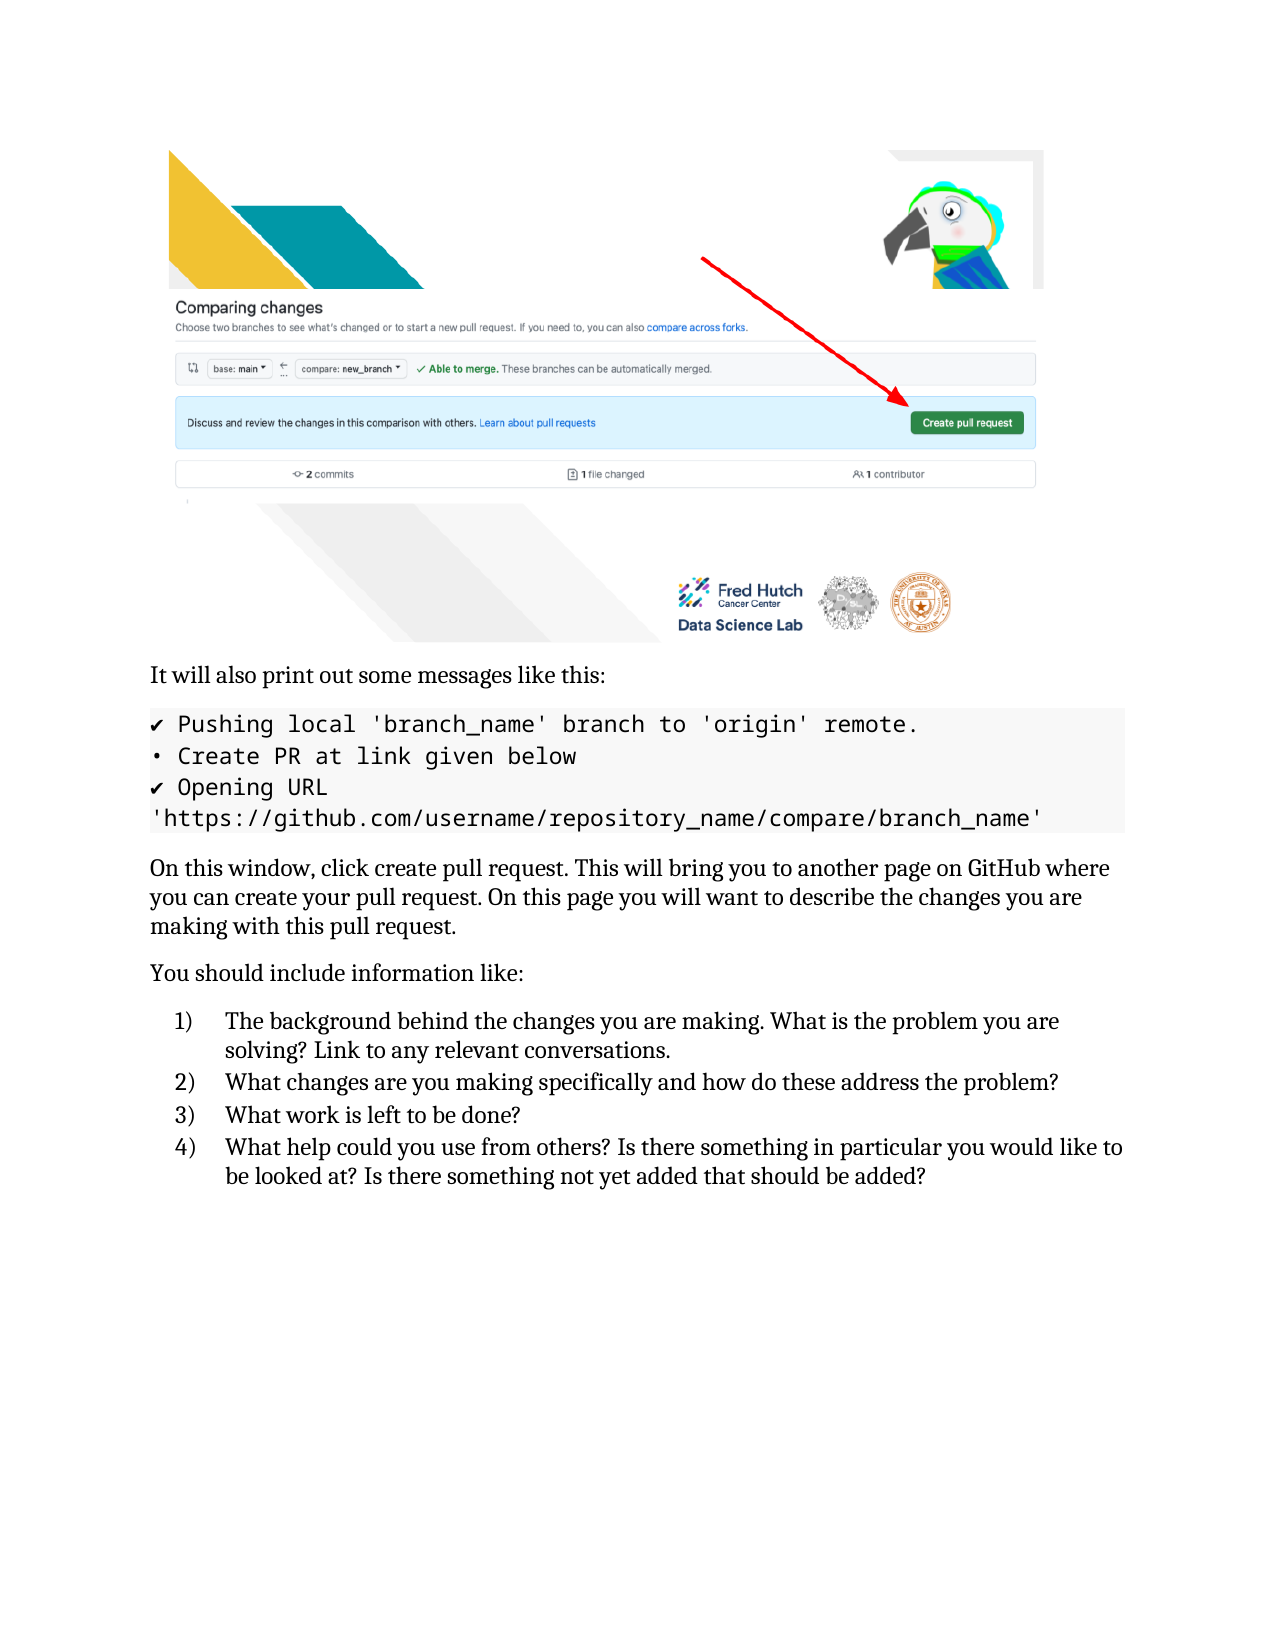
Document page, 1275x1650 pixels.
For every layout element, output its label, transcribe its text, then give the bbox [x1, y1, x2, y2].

list What help could you use from others? Is there something in particular you would like to be looked at? Is there something not yet added that should be added? [175, 1133, 1125, 1191]
list What changes are you making specifically and how do these address the problem? [175, 1068, 1125, 1097]
list What work is left to be done? [175, 1101, 1125, 1129]
picture [168, 150, 1044, 643]
text It will also print out some messages like this: [150, 661, 1125, 690]
text You should include information like: [150, 959, 1125, 988]
text On this window, click create pull request. This will bring you to another page on GitHub where you can create your pull request. On this page you will want to describe the changes you are making with this pull request. [150, 854, 1125, 941]
text ✔ Pushing local 'branch_name' branch to 'origin' remote. • Create PR at link given below ✔ Opening URL 'https://github.com/username/repository_name/compare/branch_name' [150, 708, 1125, 833]
list The background behind the changes you are making. What is the problem you are solving? Link to any relevant conversations. [175, 1007, 1125, 1064]
